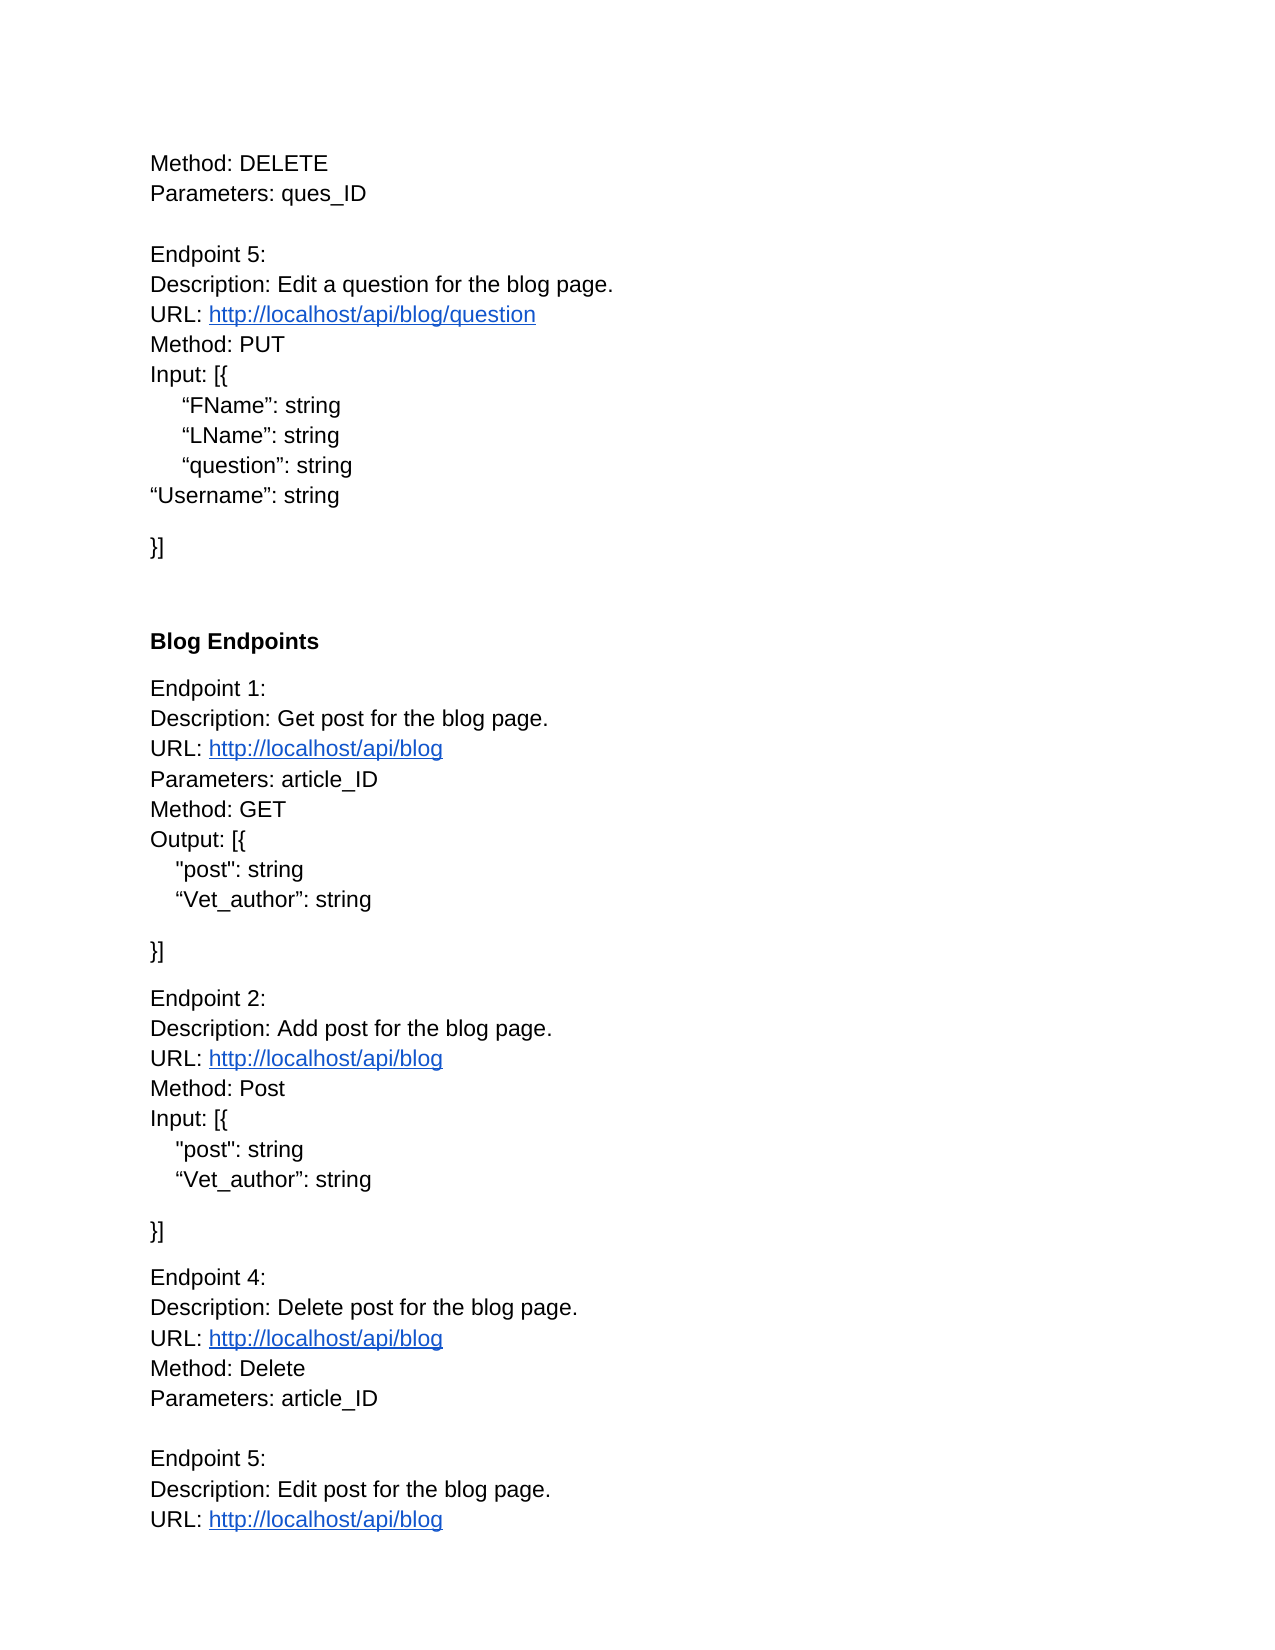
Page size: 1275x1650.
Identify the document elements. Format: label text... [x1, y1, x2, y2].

text Description: Add post for the blog page. [150, 1015, 1125, 1041]
text “question”: string [150, 452, 1125, 478]
text Description: Edit post for the blog page. [150, 1476, 1125, 1502]
text Method: GET [150, 796, 1125, 822]
text }] [150, 937, 1125, 964]
text Parameters: article_ID [150, 766, 1125, 792]
text Output: [{ [150, 826, 1125, 852]
text “Vet_author”: string [150, 1166, 1125, 1192]
text Method: Post [150, 1075, 1125, 1102]
text Endpoint 2: [150, 984, 1125, 1011]
text Method: DELETE [150, 150, 1125, 176]
text URL: http://localhost/api/blog [150, 1045, 1125, 1071]
text URL: http://localhost/api/blog [150, 1324, 1125, 1351]
text URL: http://localhost/api/blog [150, 1506, 1125, 1532]
text Description: Delete post for the blog page. [150, 1294, 1125, 1321]
text "post": string [150, 1136, 1125, 1162]
text Description: Get post for the blog page. [150, 705, 1125, 731]
text “FName”: string [150, 392, 1125, 418]
text Method: PUT [150, 331, 1125, 358]
text "post": string [150, 856, 1125, 882]
text Endpoint 4: [150, 1264, 1125, 1290]
text Input: [{ [150, 361, 1125, 388]
text URL: http://localhost/api/blog/question [150, 301, 1125, 327]
text Parameters: ques_ID [150, 180, 1125, 207]
text Endpoint 1: [150, 675, 1125, 701]
text “Username”: string [150, 482, 1125, 509]
text }] [150, 533, 1125, 560]
text Parameters: article_ID [150, 1385, 1125, 1411]
text }] [150, 1217, 1125, 1243]
text URL: http://localhost/api/blog [150, 735, 1125, 762]
text “Vet_author”: string [150, 886, 1125, 913]
text Description: Edit a question for the blog page. [150, 271, 1125, 297]
text Endpoint 5: [150, 1445, 1125, 1472]
text “LName”: string [150, 422, 1125, 448]
text Endpoint 5: [150, 241, 1125, 267]
text Input: [{ [150, 1105, 1125, 1132]
text Blog Endpoints [150, 628, 1125, 654]
text Method: Delete [150, 1355, 1125, 1381]
